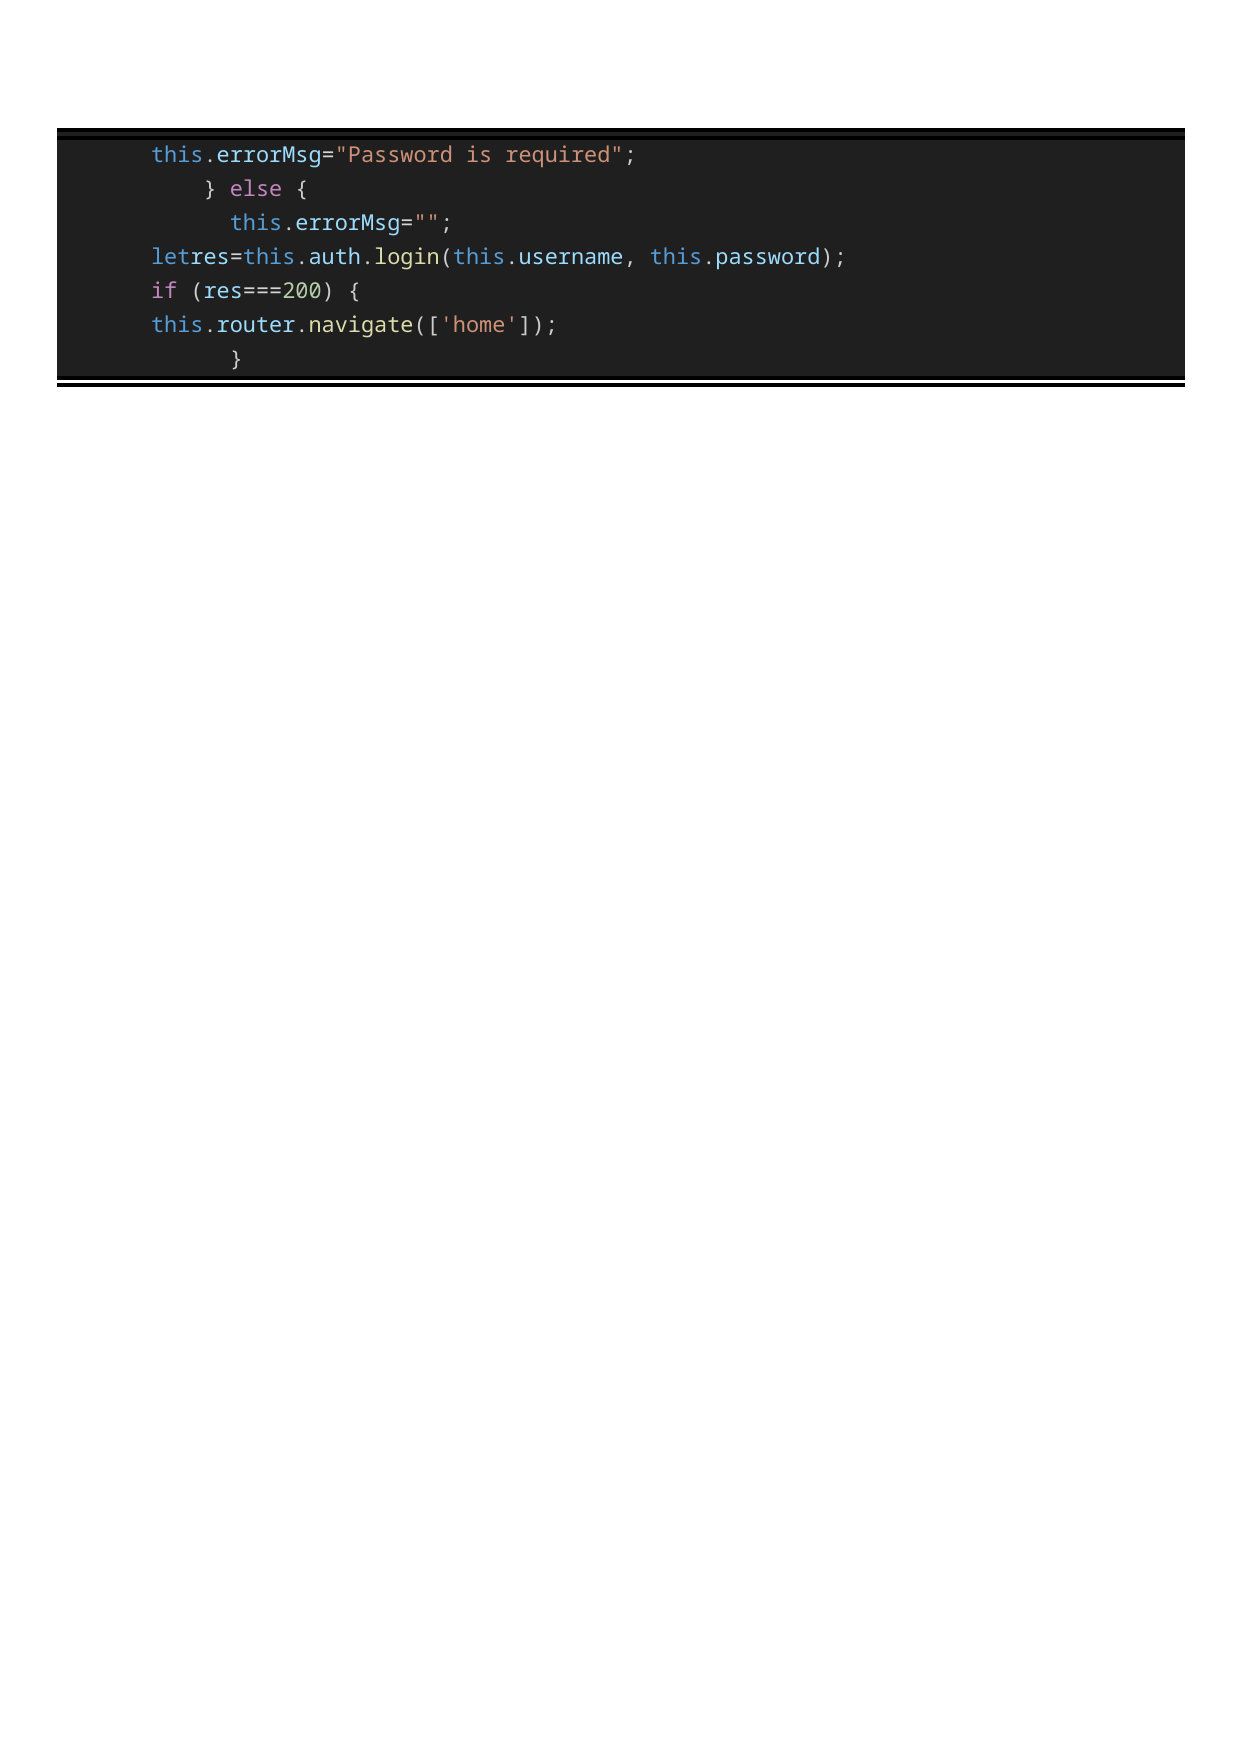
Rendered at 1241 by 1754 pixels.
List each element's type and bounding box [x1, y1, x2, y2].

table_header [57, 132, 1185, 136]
table_header [57, 140, 1185, 376]
